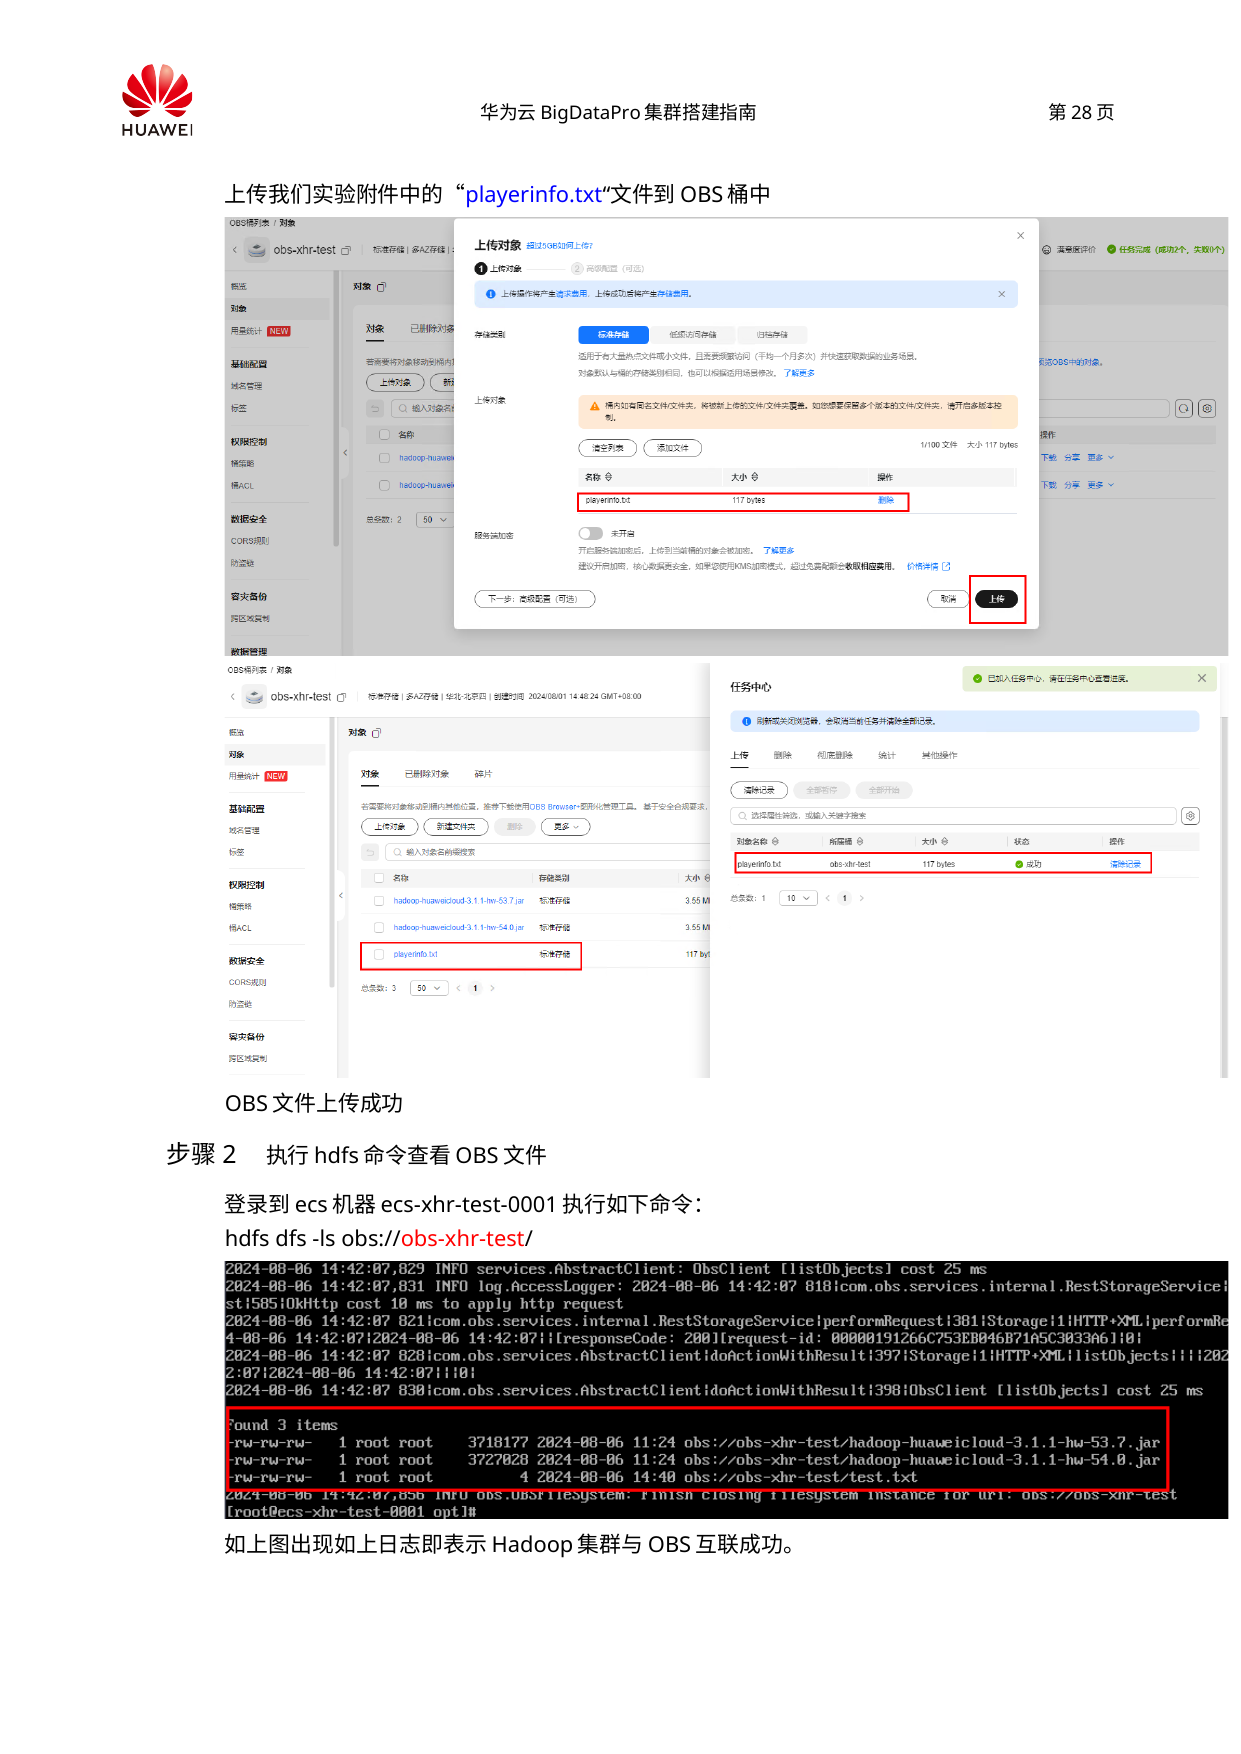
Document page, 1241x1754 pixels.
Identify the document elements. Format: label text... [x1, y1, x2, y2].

text 上传我们实验附件中的“playerinfo.txt“文件到OBS桶中 [224, 177, 1122, 209]
text 执行hdfs命令查看OBS文件 [236, 1134, 1122, 1171]
text 登录到ecs机器ecs-xhr-test-0001执行如下命令： [224, 1187, 1122, 1219]
picture [224, 663, 1229, 1078]
text OBS文件上传成功 [224, 1086, 1122, 1118]
picture [224, 217, 1229, 656]
text 如上图出现如上日志即表示Hadoop集群与OBS互联成功。 [224, 1527, 1122, 1558]
text hdfs dfs -ls obs://obs-xhr-test/ [224, 1223, 1122, 1253]
picture [122, 64, 193, 136]
picture [224, 1261, 1229, 1519]
